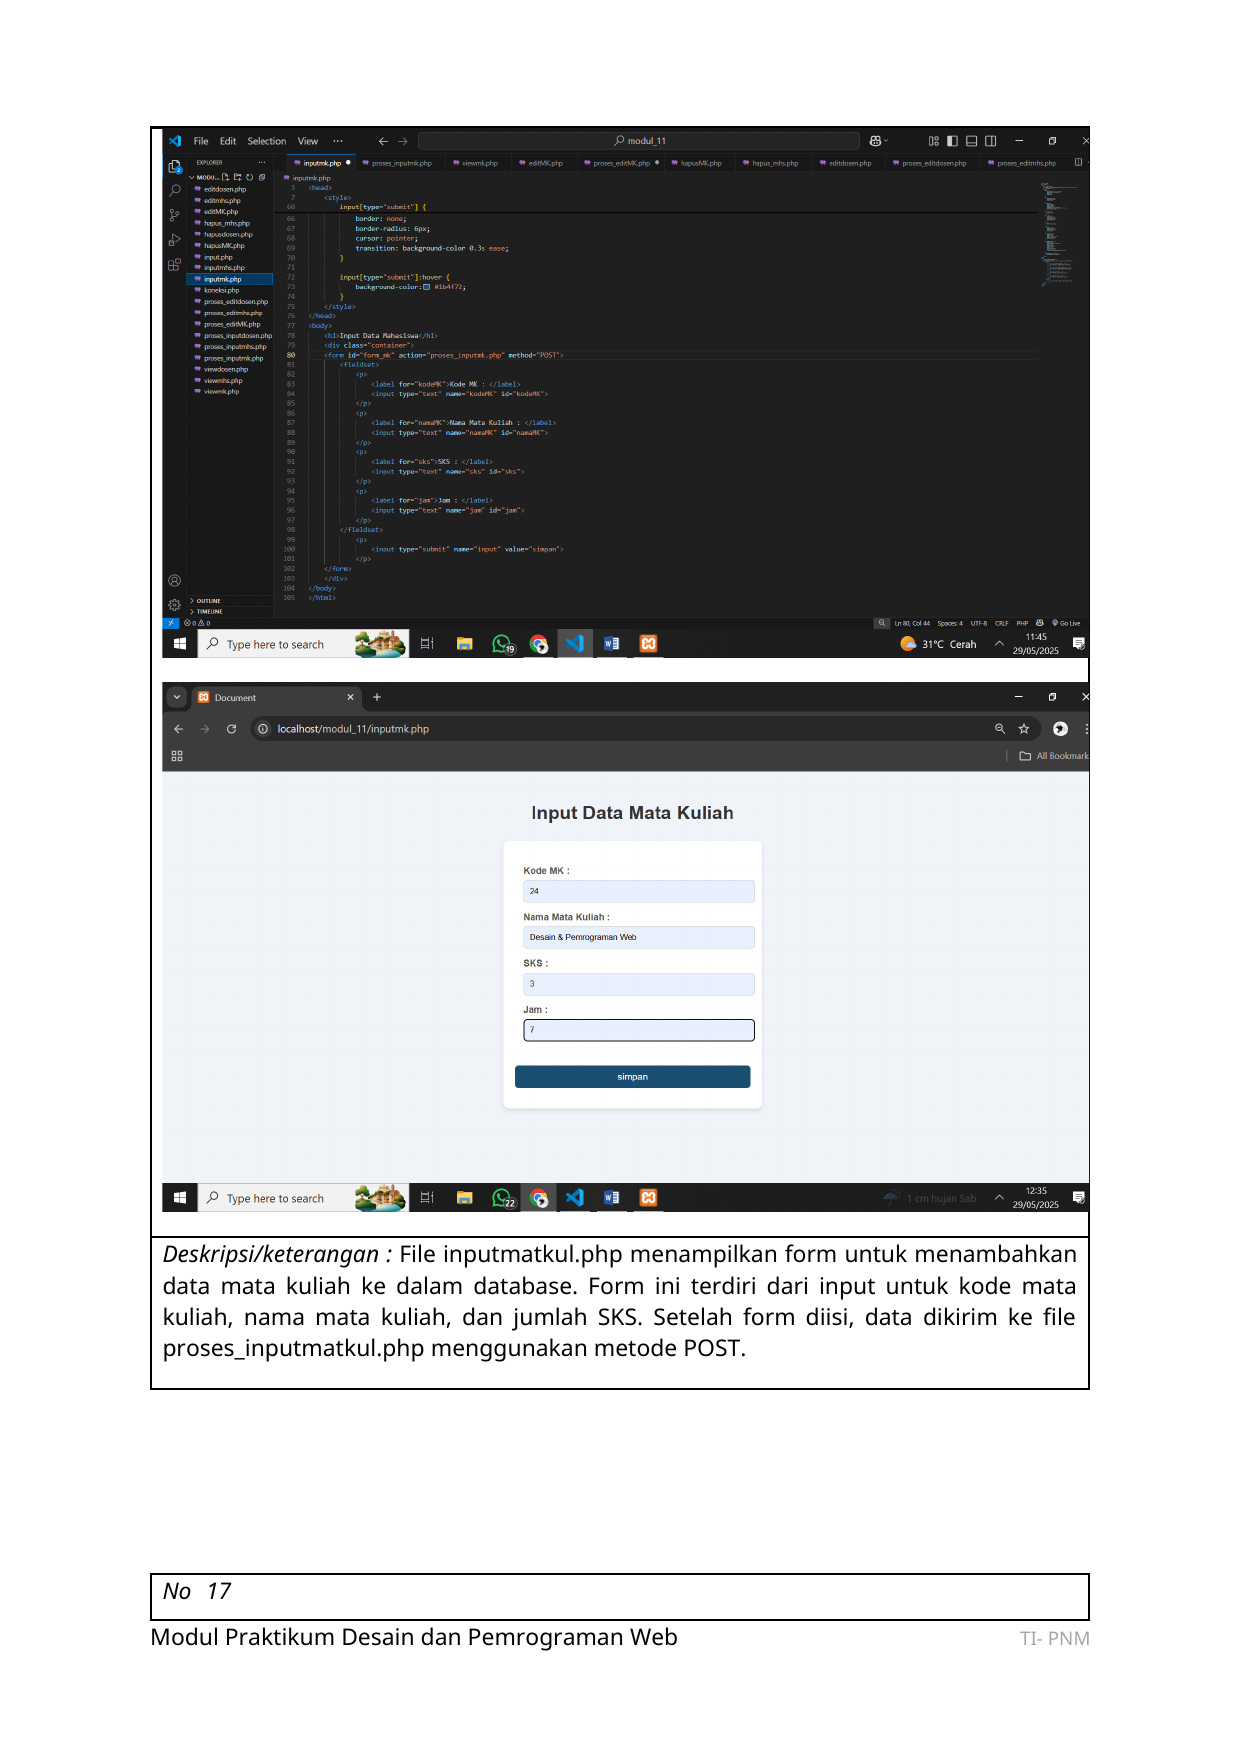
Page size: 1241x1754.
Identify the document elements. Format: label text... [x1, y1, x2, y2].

picture [162, 682, 1090, 1212]
table_header No 17 [152, 1575, 1088, 1619]
picture [162, 128, 1090, 658]
table_cell Deskripsi/keterangan : File inputmatkul.php menampilkan form untuk menambahkan data mata kuliah ke dalam database. Form ini terdiri dari input untuk kode mata kuliah, nama mata kuliah, dan jumlah SKS. Setelah form diisi, data dikirim ke file proses_inputmatkul.php menggunakan metode POST. [152, 1238, 1088, 1388]
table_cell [152, 129, 1088, 1236]
